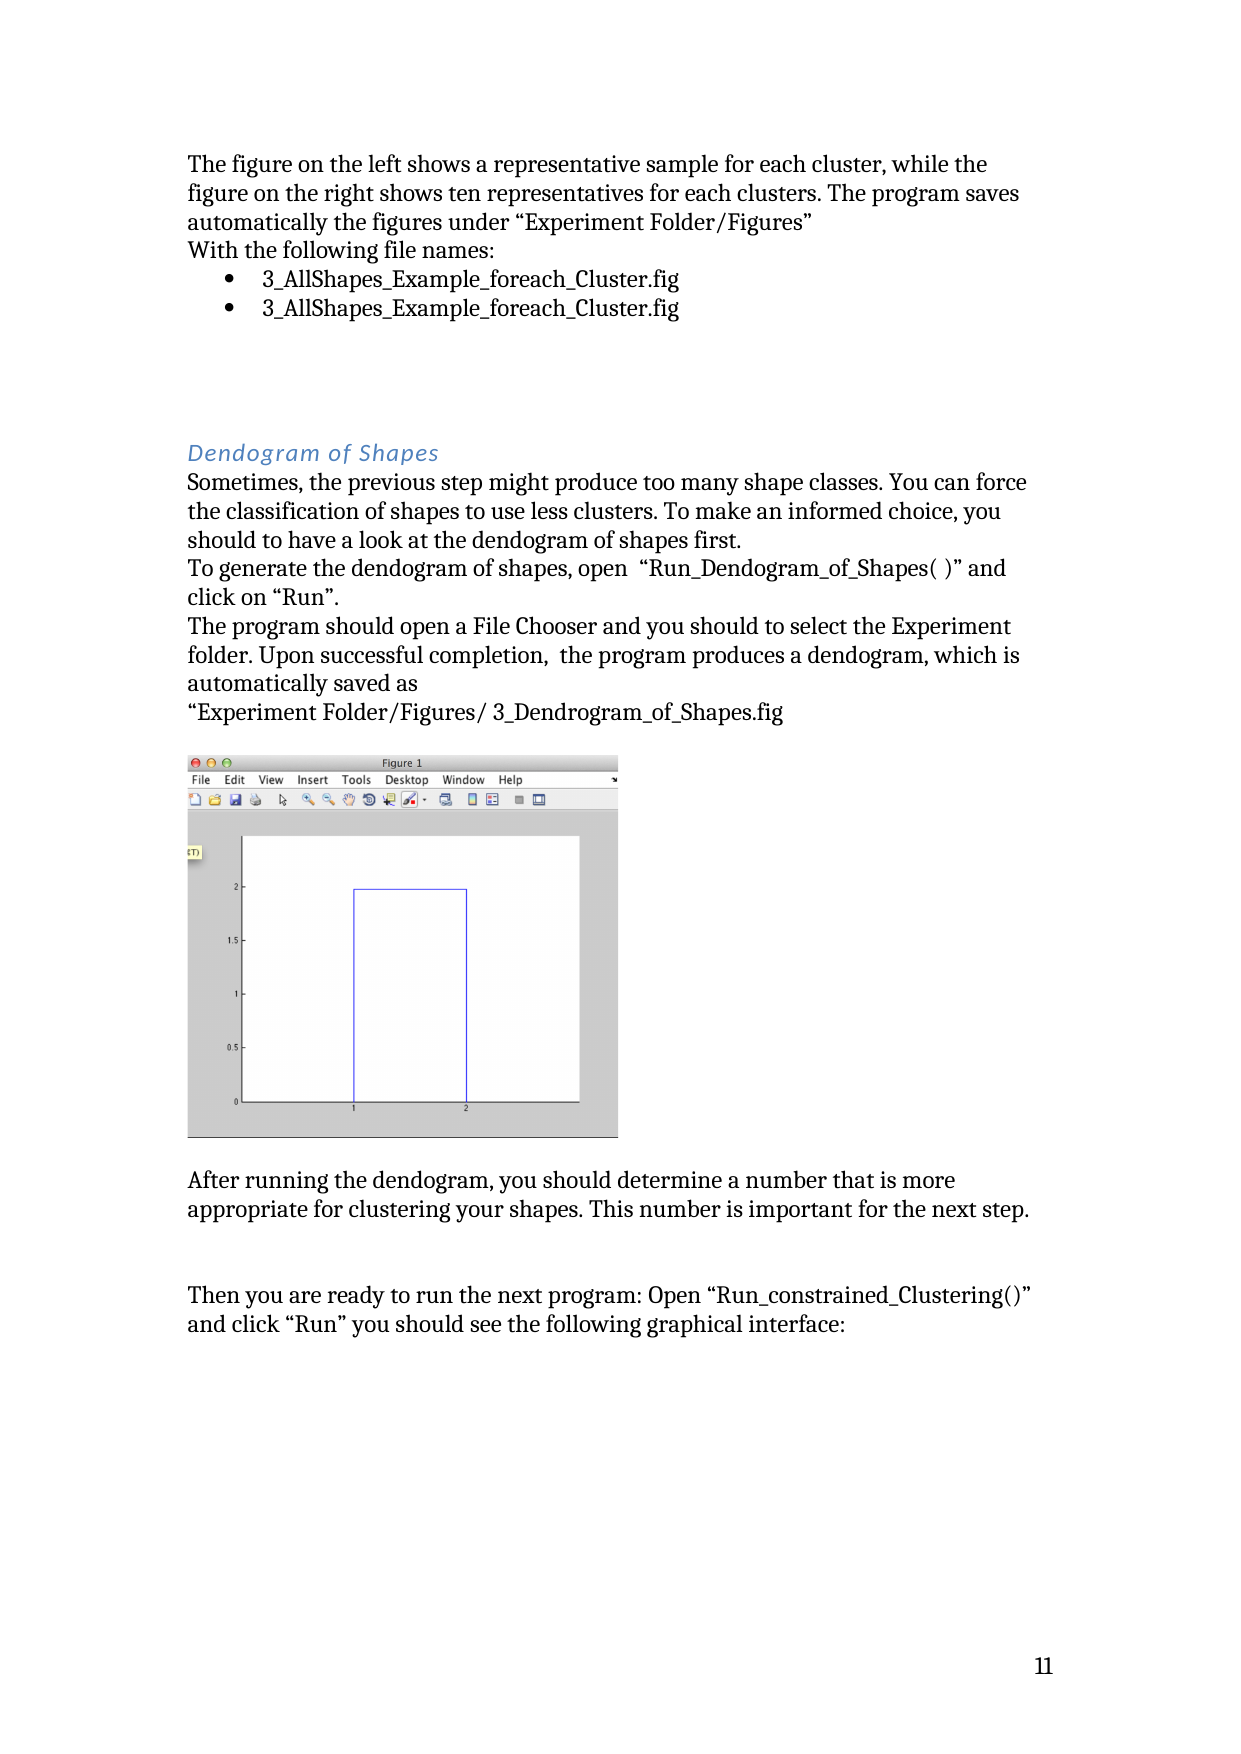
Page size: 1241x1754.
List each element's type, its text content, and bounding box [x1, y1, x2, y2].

subtitle Dendogram of Shapes [187, 437, 1053, 468]
text With the following file names: [187, 236, 1053, 265]
text The program should open a File Chooser and you should to select the Experiment folder. Upon successful completion, the program produces a dendogram, which is automatically saved as “Experiment Folder/Figures/ 3_Dendrogram_of_Shapes.fig [187, 612, 1053, 727]
list 3_AllShapes_Example_foreach_Cluster.fig [225, 294, 1053, 322]
list 3_AllShapes_Example_foreach_Cluster.fig [225, 265, 1053, 294]
text After running the dendogram, you should determine a number that is more appropriate for clustering your shapes. This number is important for the next step. [187, 1166, 1053, 1224]
text The figure on the left shows a representative sample for each cluster, while the figure on the right shows ten representatives for each clusters. The program saves automatically the figures under “Experiment Folder/Figures” [187, 150, 1053, 236]
picture [187, 755, 619, 1138]
text Sometimes, the previous step might produce too many shape classes. You can force the classification of shapes to use less clusters. To make an informed choice, you should to have a look at the dendogram of shapes first. [187, 468, 1053, 554]
text To generate the dendogram of shapes, open “Run_Dendogram_of_Shapes( )” and click on “Run”. [187, 554, 1053, 612]
text Then you are ready to run the next program: Open “Run_constrained_Clustering()” and click “Run” you should see the following graphical interface: [187, 1281, 1053, 1339]
